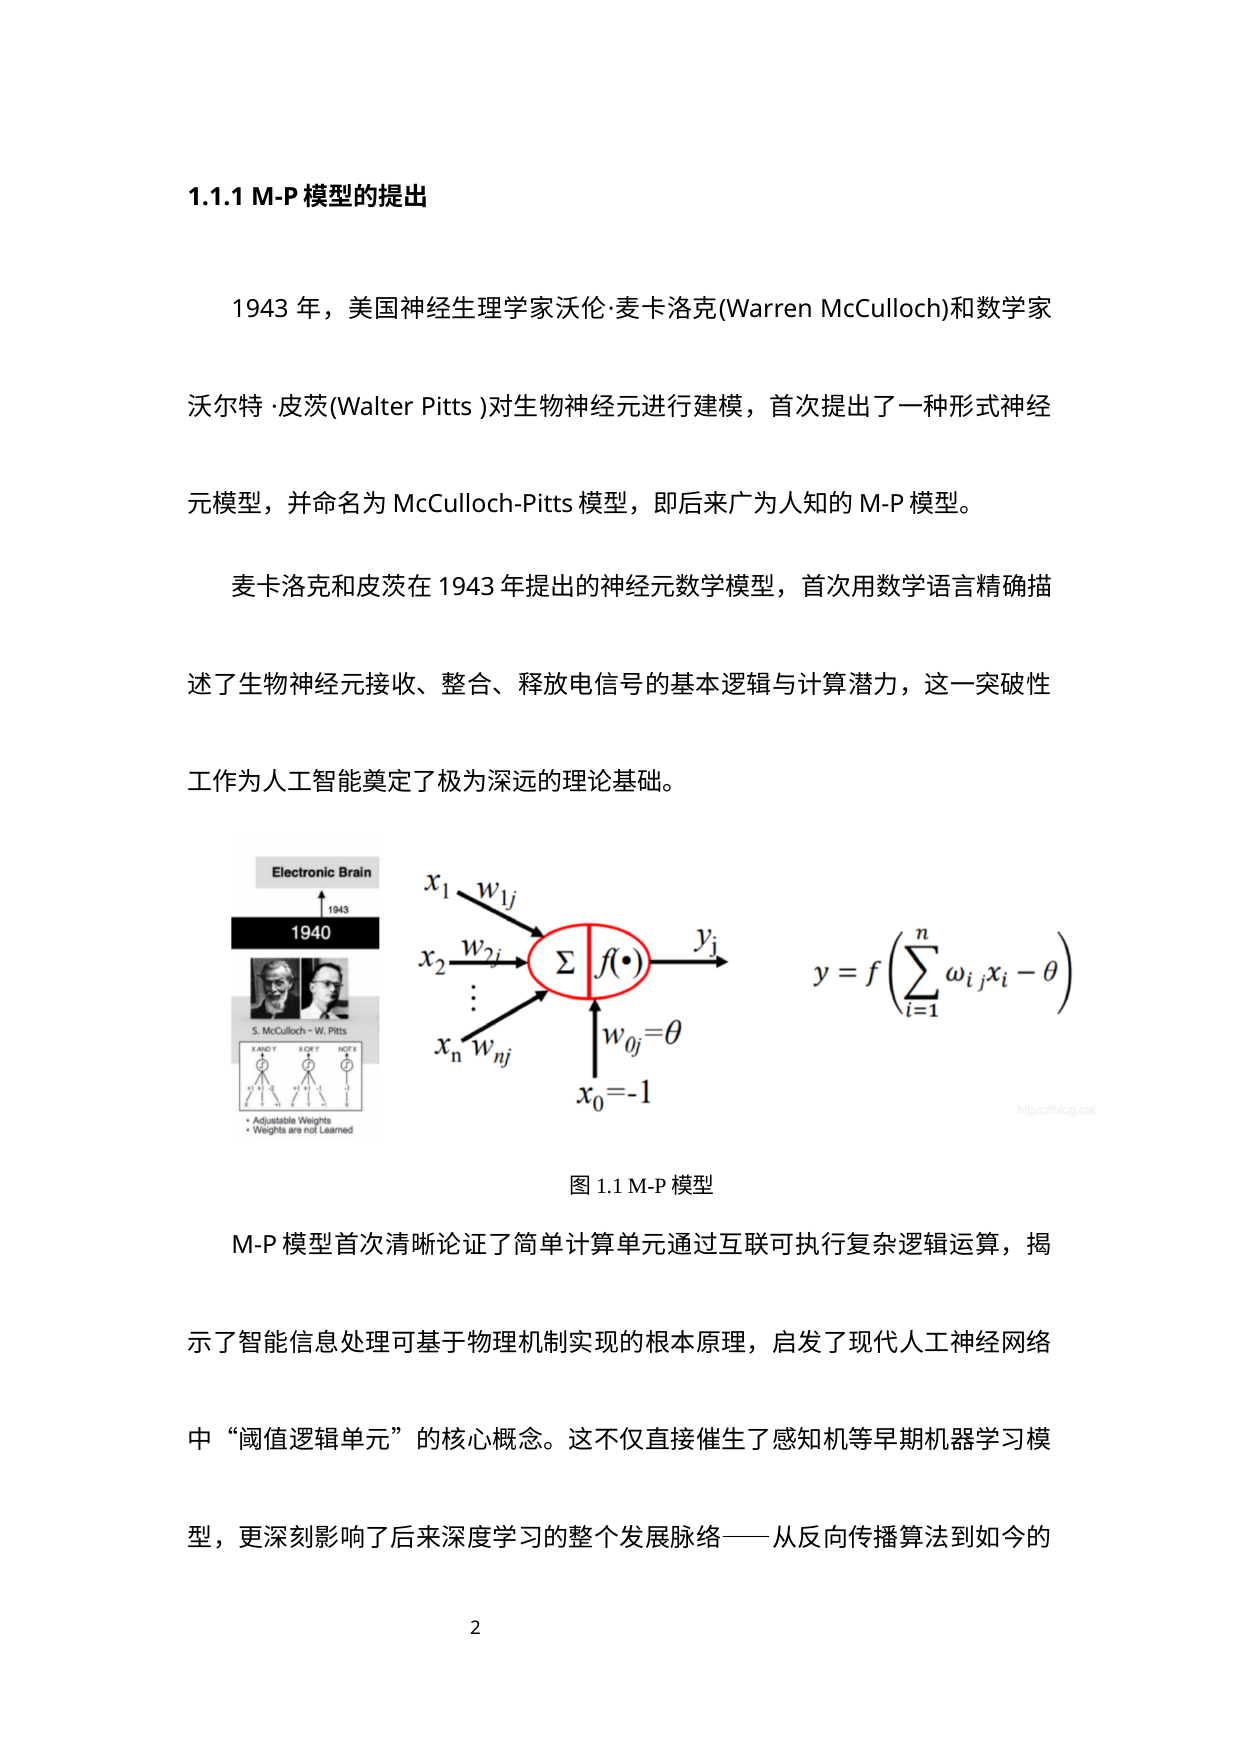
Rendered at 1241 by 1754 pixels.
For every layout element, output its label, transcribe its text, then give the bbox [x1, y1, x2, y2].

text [187, 1210, 1053, 1568]
text 麦卡洛克和皮茨在1943年提出的神经元数学模型，首次用数学语言精确描述了生物神经元接收、整合、释放电信号的基本逻辑与计算潜力，这一突破性工作为人工智能奠定了极为深远的理论基础。 [187, 552, 1053, 812]
subtitle 1.1.1 M-P模型的提出 [187, 162, 1053, 227]
picture [231, 830, 1096, 1140]
text 图1.1 M-P模型 [187, 1172, 1053, 1198]
text 1943 年，美国神经生理学家沃伦·麦卡洛克(Warren McCulloch)和数学家沃尔特 ·皮茨(Walter Pitts )对生物神经元进行建模，首次提出了一种形式神经元模型，并命名为McCulloch-Pitts模型，即后来广为人知的M-P模型。 [187, 274, 1053, 534]
